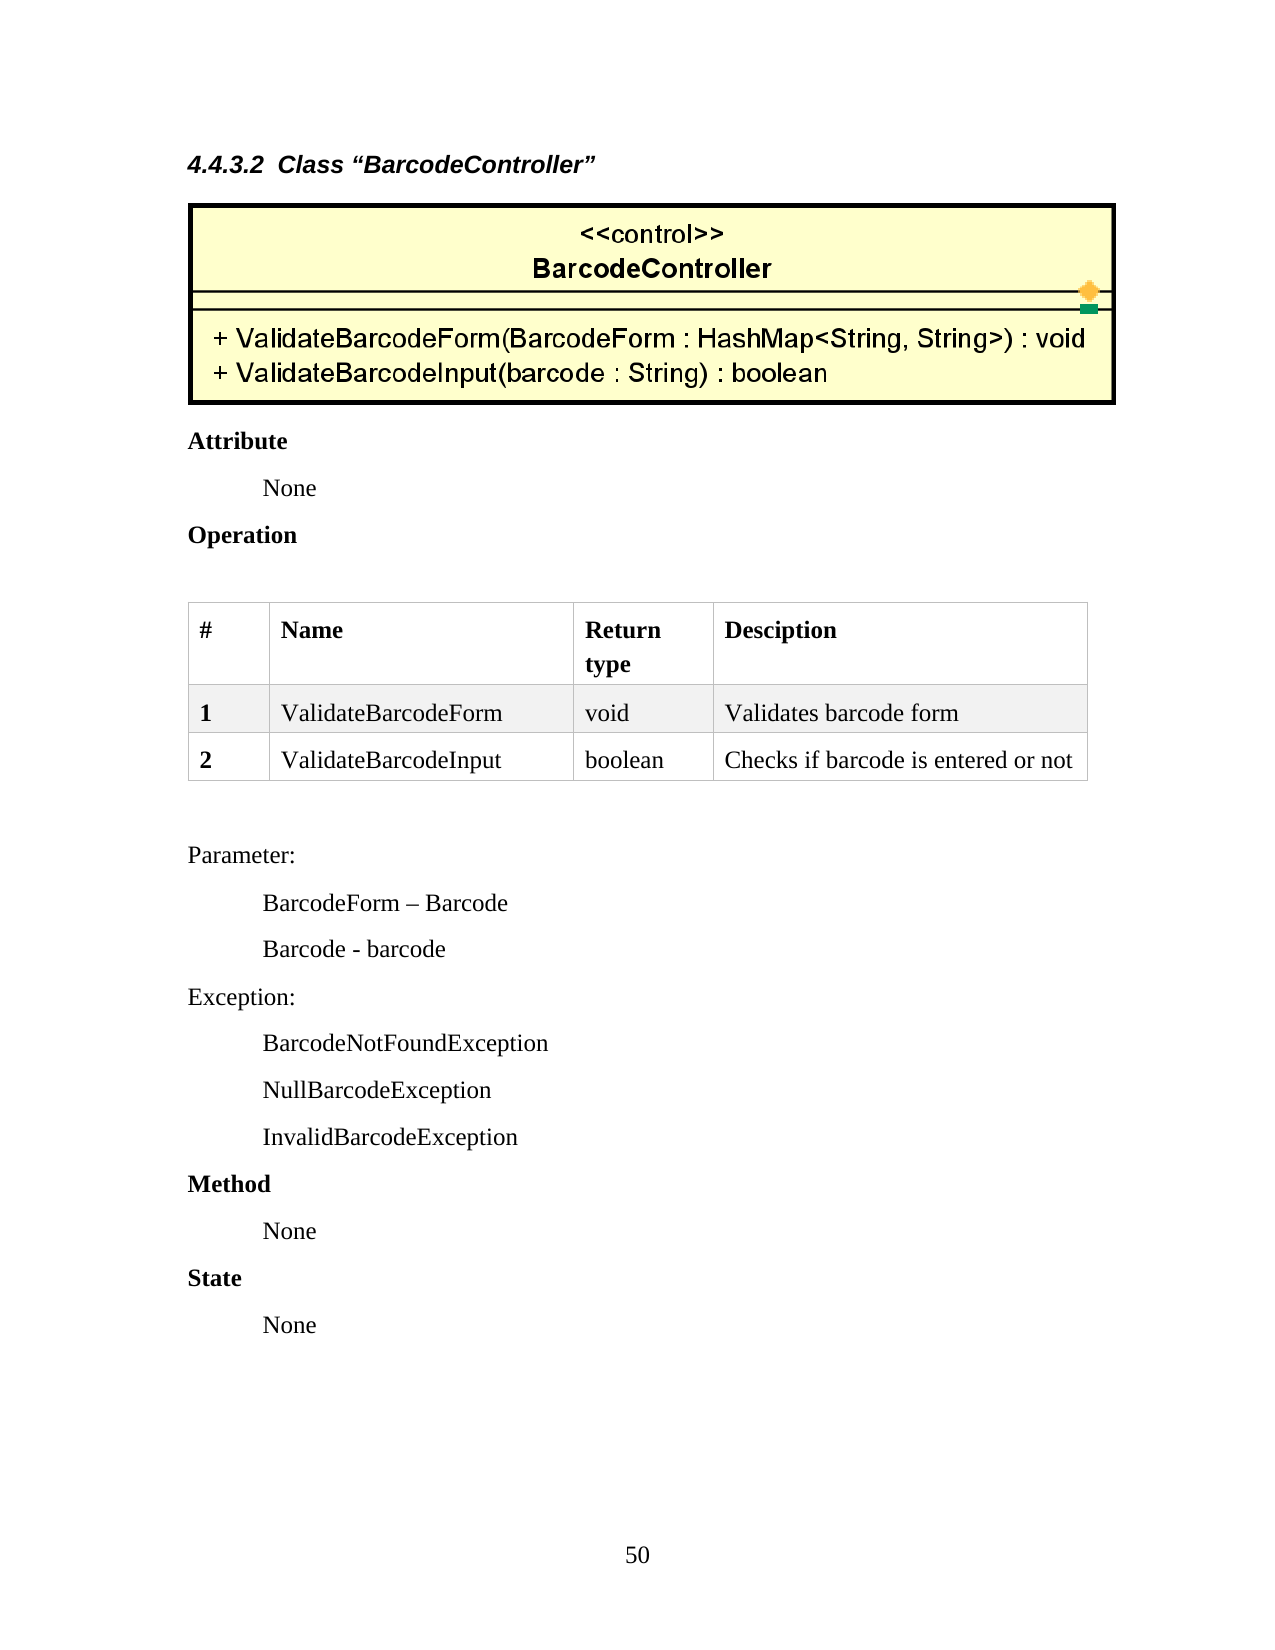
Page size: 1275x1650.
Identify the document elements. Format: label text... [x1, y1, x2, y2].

table_cell void [574, 685, 713, 732]
text InvalidBarcodeException [187, 1122, 1087, 1151]
text Attribute [187, 426, 1087, 455]
table_header Desciption [714, 603, 1087, 684]
text BarcodeNotFoundException [187, 1028, 1087, 1057]
text State [187, 1263, 1087, 1292]
table_header # [189, 603, 269, 684]
text Operation [187, 520, 1087, 549]
table_cell 2 [189, 733, 269, 780]
table_cell 1 [189, 685, 269, 732]
table_header Name [270, 603, 573, 684]
text Method [187, 1169, 1087, 1198]
table_cell Validates barcode form [714, 685, 1087, 732]
table_cell ValidateBarcodeInput [270, 733, 573, 780]
text None [187, 473, 1087, 502]
table_cell Checks if barcode is entered or not [714, 733, 1087, 780]
text Barcode - barcode [187, 934, 1087, 963]
subtitle Class “BarcodeController” [187, 150, 1087, 179]
text Exception: [187, 982, 1087, 1010]
table_cell boolean [574, 733, 713, 780]
text NullBarcodeException [187, 1076, 1087, 1104]
text None [187, 1310, 1087, 1339]
text Parameter: [187, 841, 1087, 869]
picture [187, 197, 1127, 408]
table_header Return type [574, 603, 713, 684]
text BarcodeForm – Barcode [187, 888, 1087, 916]
table_cell ValidateBarcodeForm [270, 685, 573, 732]
text None [187, 1216, 1087, 1245]
